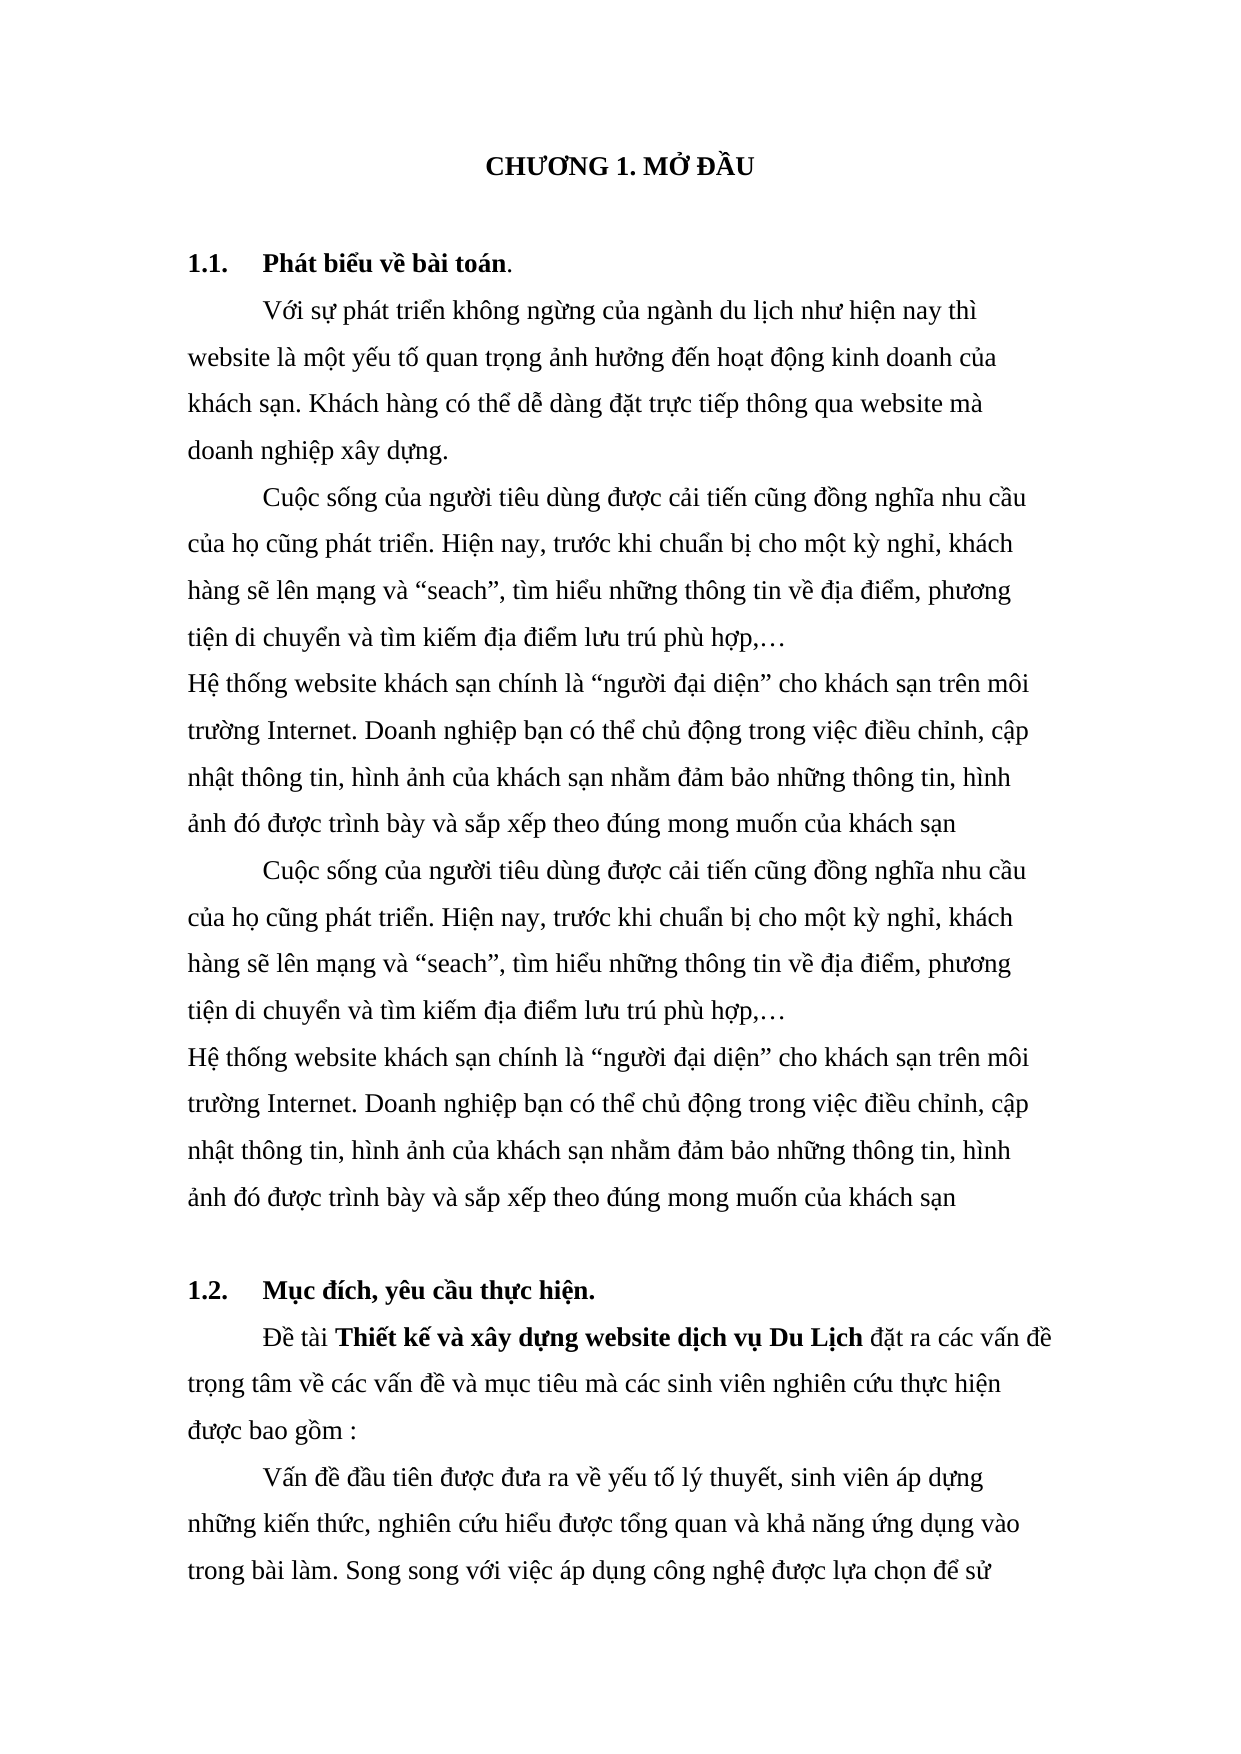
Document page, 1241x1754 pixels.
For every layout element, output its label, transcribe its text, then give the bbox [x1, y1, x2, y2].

text Hệ thống website khách sạn chính là “người đại diện” cho khách sạn trên môi trường Internet. Doanh nghiệp bạn có thể chủ động trong việc điều chỉnh, cập nhật thông tin, hình ảnh của khách sạn nhằm đảm bảo những thông tin, hình ảnh đó được trình bày và sắp xếp theo đúng mong muốn của khách sạn [187, 1041, 1053, 1212]
text Với sự phát triển không ngừng của ngành du lịch như hiện nay thì website là một yếu tố quan trọng ảnh hưởng đến hoạt động kinh doanh của khách sạn. Khách hàng có thể dễ dàng đặt trực tiếp thông qua website mà doanh nghiệp xây dựng. [187, 294, 1053, 465]
list Mục đích, yêu cầu thực hiện. [187, 1274, 1053, 1305]
subtitle Phát biểu về bài toán. [187, 247, 1053, 279]
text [187, 1461, 1053, 1585]
text Cuộc sống của người tiêu dùng được cải tiến cũng đồng nghĩa nhu cầu của họ cũng phát triển. Hiện nay, trước khi chuẩn bị cho một kỳ nghỉ, khách hàng sẽ lên mạng và “seach”, tìm hiểu những thông tin về địa điểm, phương tiện di chuyển và tìm kiếm địa điểm lưu trú phù hợp,… [187, 481, 1053, 652]
text Đề tài Thiết kế và xây dựng website dịch vụ Du Lịch đặt ra các vấn đề trọng tâm về các vấn đề và mục tiêu mà các sinh viên nghiên cứu thực hiện được bao gồm : [187, 1321, 1053, 1445]
text Hệ thống website khách sạn chính là “người đại diện” cho khách sạn trên môi trường Internet. Doanh nghiệp bạn có thể chủ động trong việc điều chỉnh, cập nhật thông tin, hình ảnh của khách sạn nhằm đảm bảo những thông tin, hình ảnh đó được trình bày và sắp xếp theo đúng mong muốn của khách sạn [187, 667, 1053, 839]
text Cuộc sống của người tiêu dùng được cải tiến cũng đồng nghĩa nhu cầu của họ cũng phát triển. Hiện nay, trước khi chuẩn bị cho một kỳ nghỉ, khách hàng sẽ lên mạng và “seach”, tìm hiểu những thông tin về địa điểm, phương tiện di chuyển và tìm kiếm địa điểm lưu trú phù hợp,… [187, 854, 1053, 1025]
subtitle CHƯƠNG 1. MỞ ĐẦU [187, 150, 1053, 181]
